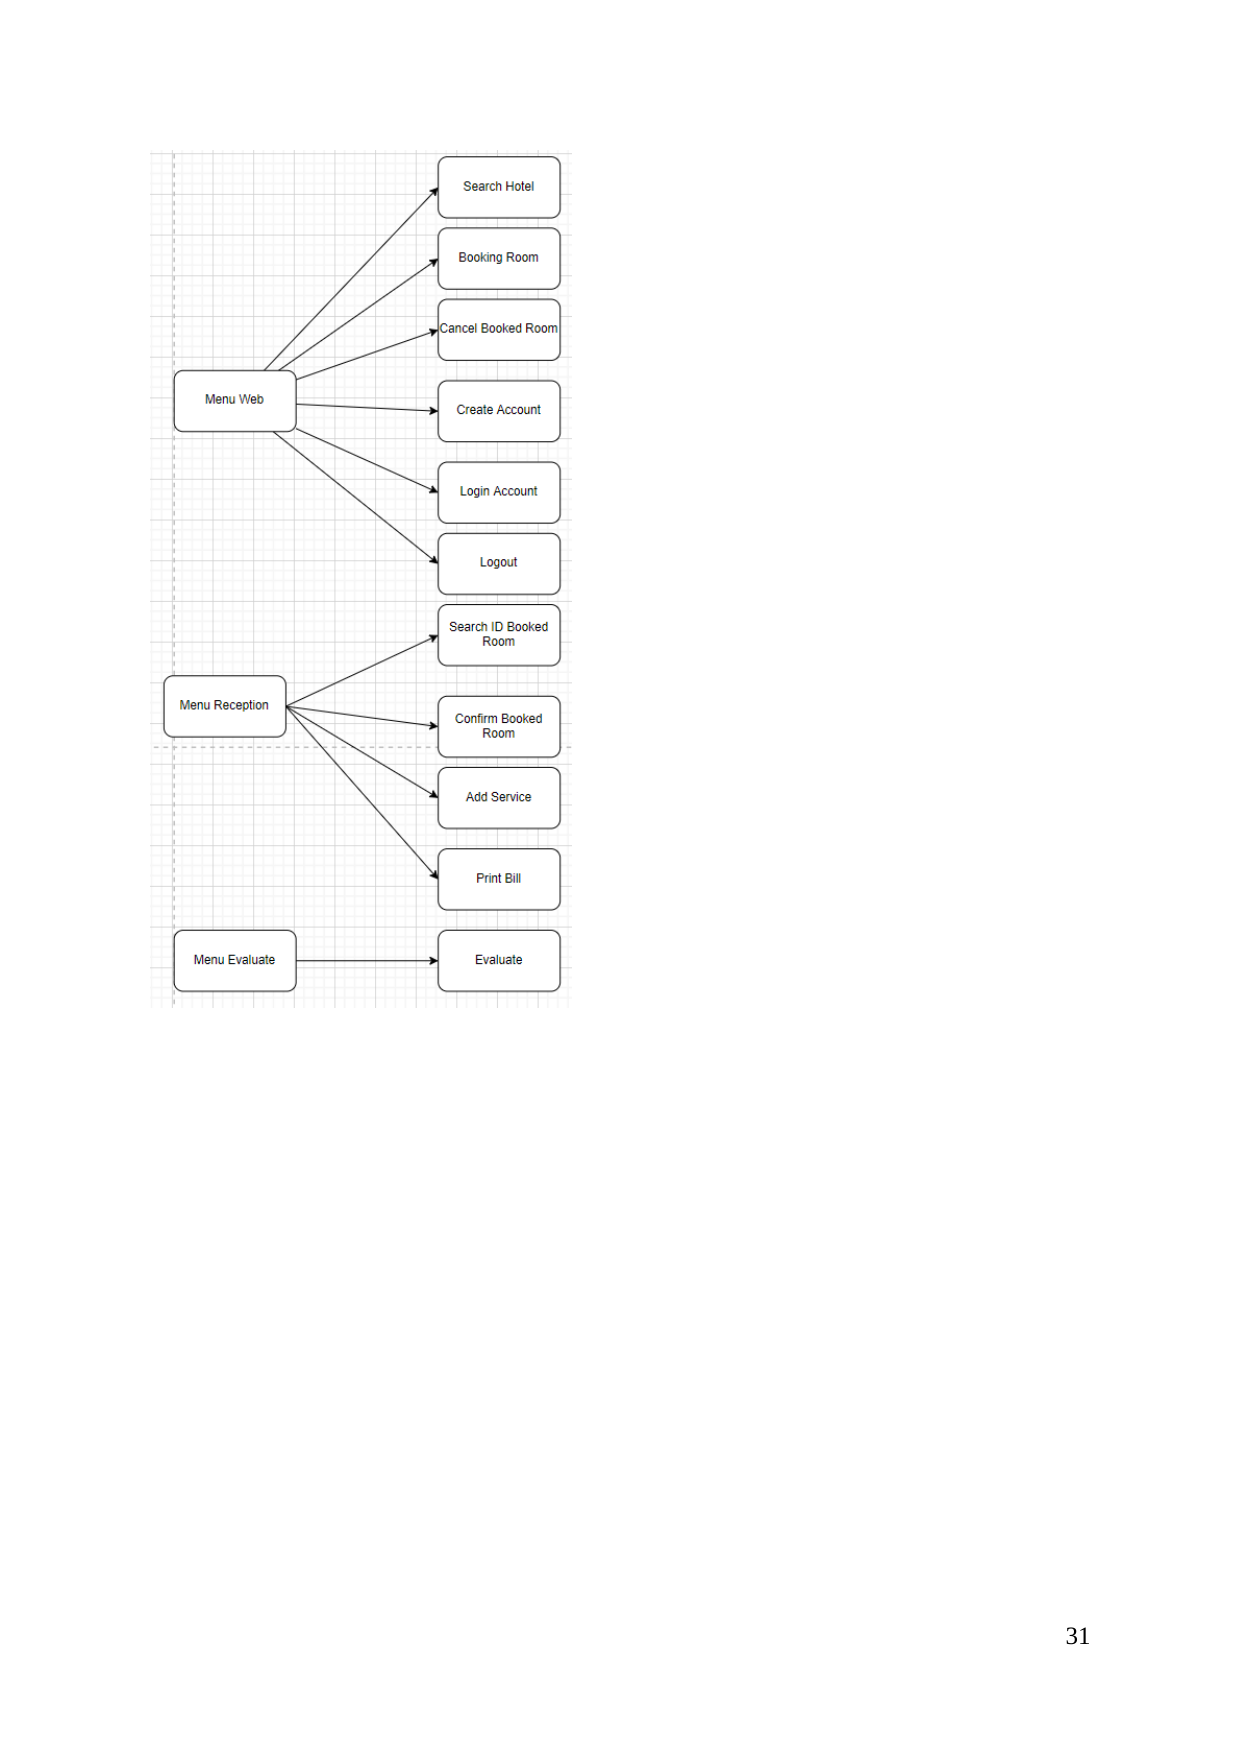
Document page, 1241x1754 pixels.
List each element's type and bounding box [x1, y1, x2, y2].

picture [150, 150, 572, 1008]
